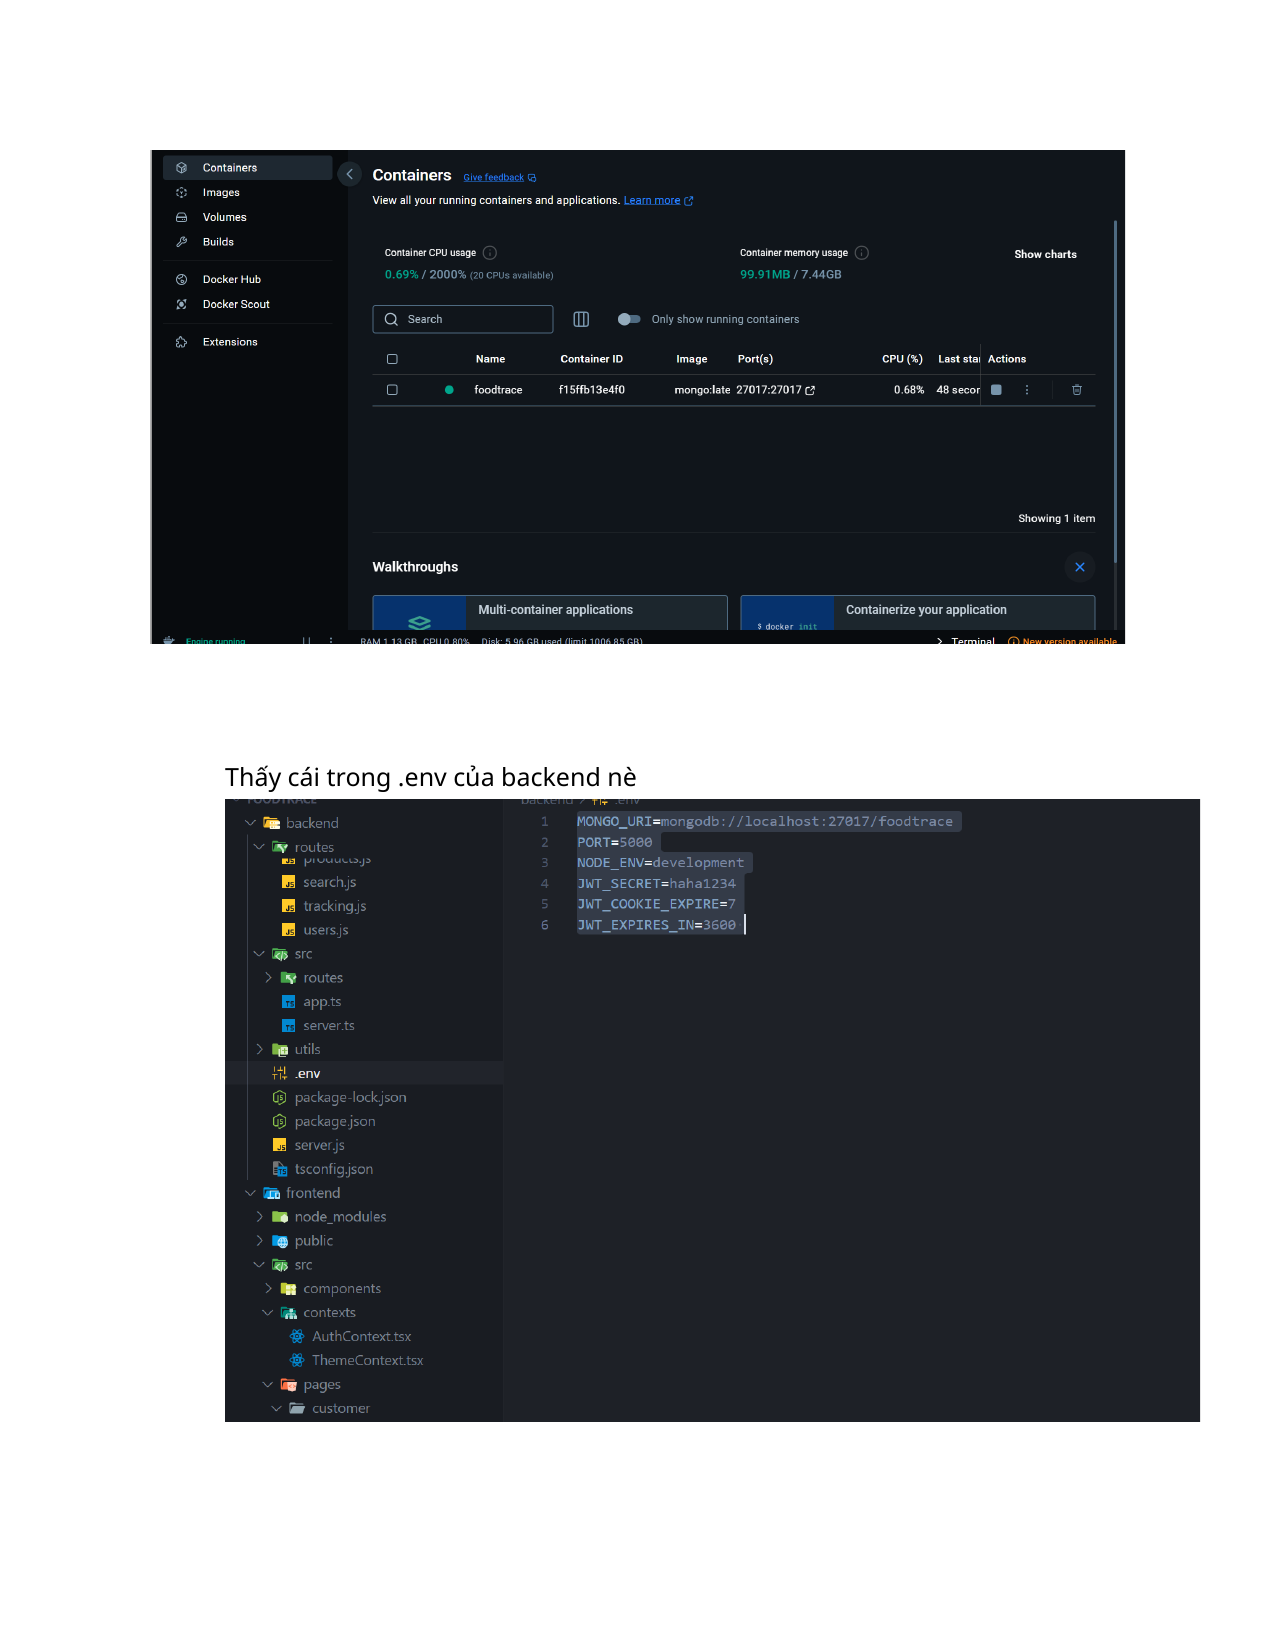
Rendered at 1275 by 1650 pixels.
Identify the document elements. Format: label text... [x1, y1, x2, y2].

picture [150, 150, 1125, 644]
picture [225, 799, 1200, 1422]
list Thấy cái trong .env của backend nè [225, 760, 1125, 794]
